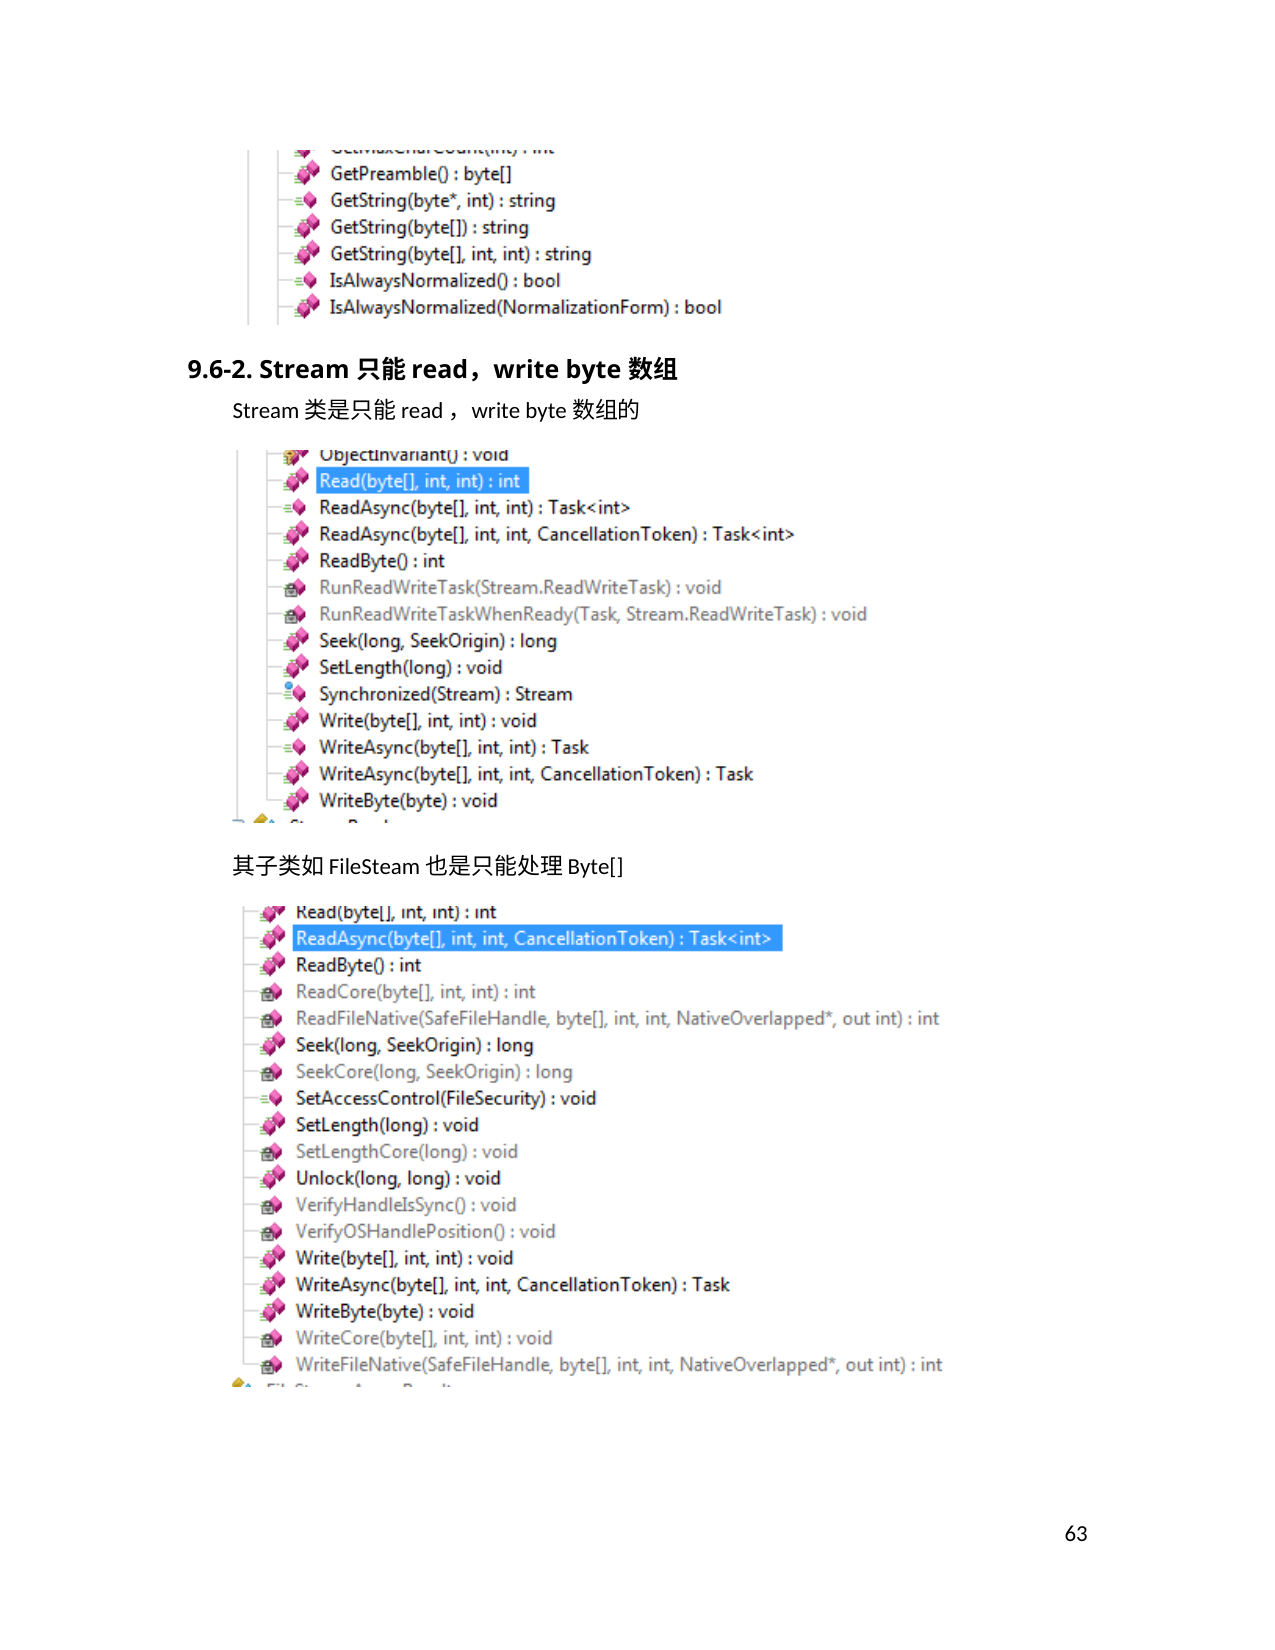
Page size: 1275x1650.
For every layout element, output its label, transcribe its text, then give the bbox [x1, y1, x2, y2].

subtitle Stream 只能read，write byte 数组 [187, 350, 1087, 386]
picture [232, 906, 988, 1387]
picture [232, 450, 880, 823]
text 其子类如FileSteam 也是只能处理Byte[] [187, 847, 1087, 881]
picture [232, 150, 761, 325]
text Stream 类是只能read ，write byte 数组的 [187, 392, 1087, 425]
